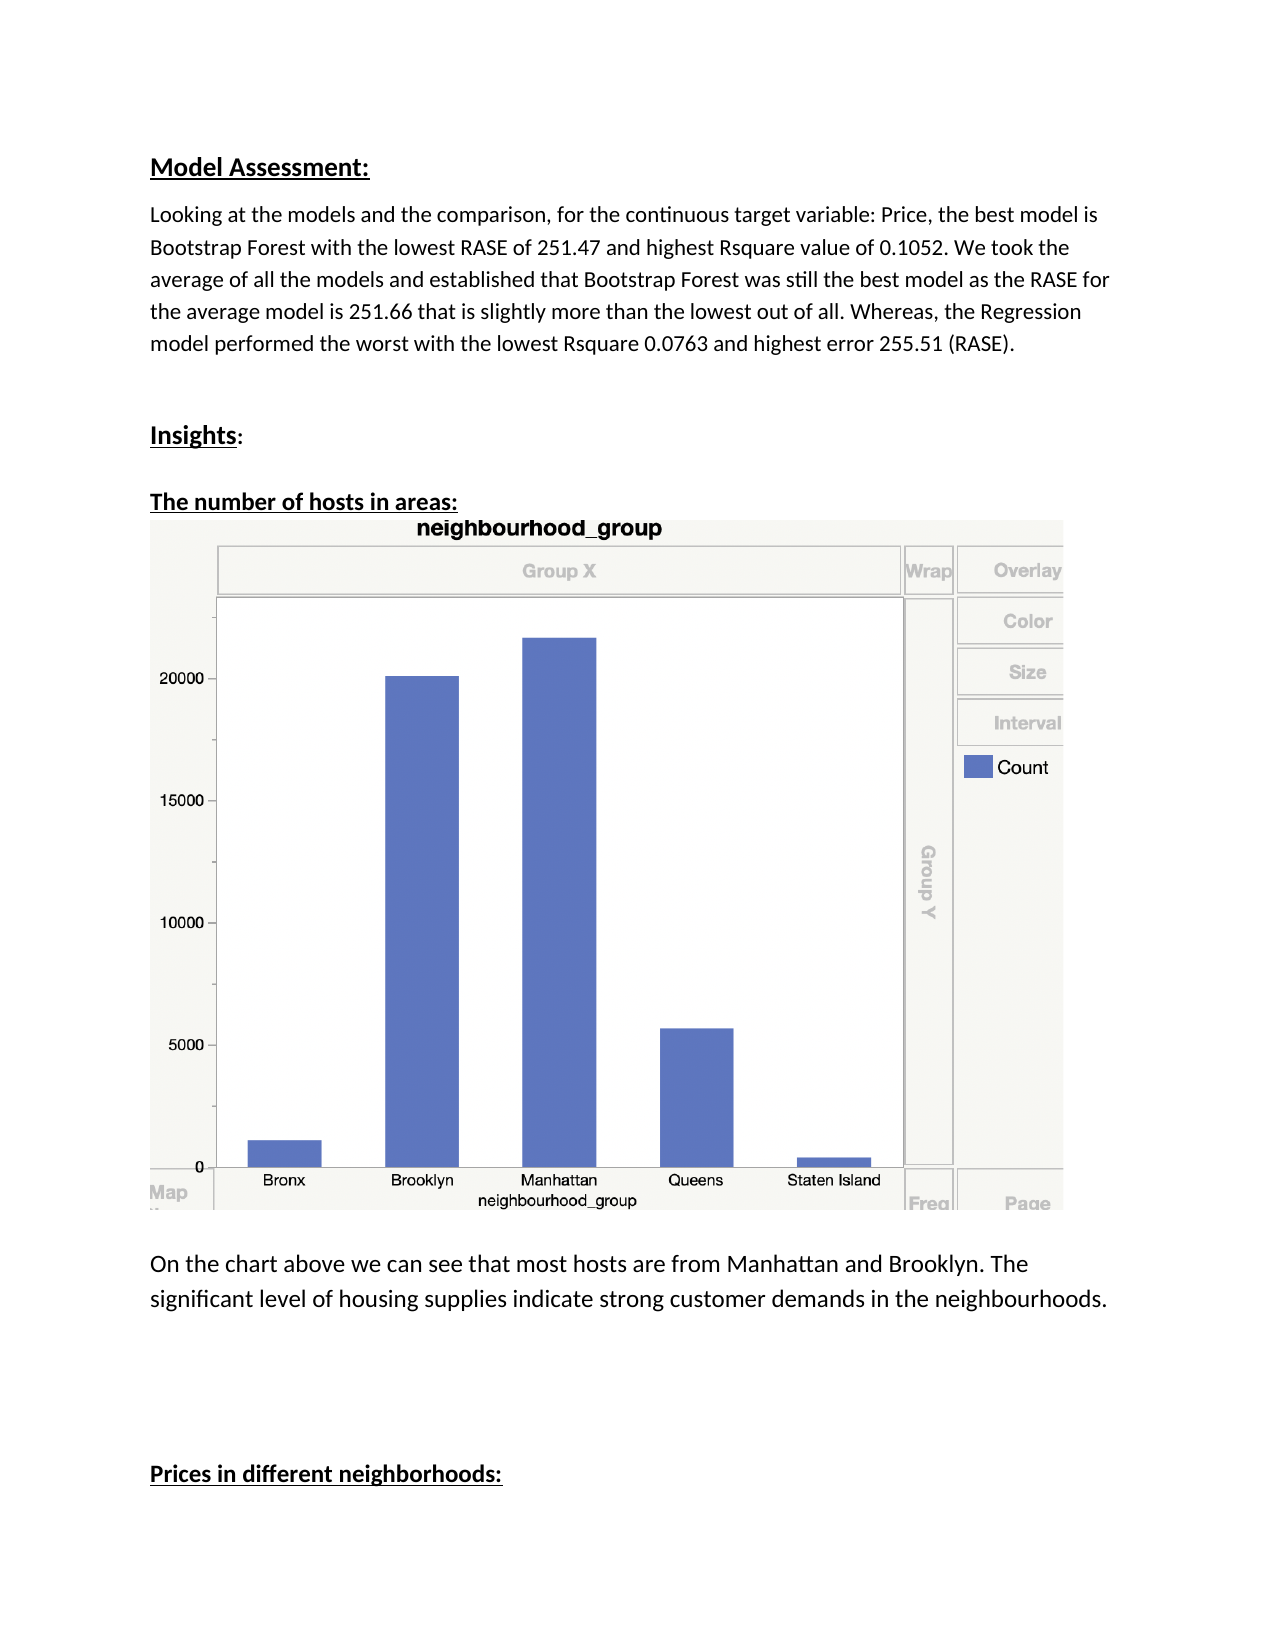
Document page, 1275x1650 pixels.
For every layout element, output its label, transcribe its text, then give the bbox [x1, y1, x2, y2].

text Prices in different neighborhoods: [150, 1459, 1125, 1489]
text Model Assessment: [150, 150, 1125, 183]
text On the chart above we can see that most hosts are from Manhattan and Brooklyn. The significant level of housing supplies indicate strong customer demands in the neighbourhoods. [150, 1249, 1125, 1314]
picture [150, 520, 1064, 1210]
text Looking at the models and the comparison, for the continuous target variable: Price, the best model is Bootstrap Forest with the lowest RASE of 251.47 and highest Rsquare value of 0.1052. We took the average of all the models and established that Bootstrap Forest was still the best model as the RASE for the average model is 251.66 that is slightly more than the lowest out of all. Whereas, the Regression model performed the worst with the lowest Rsquare 0.0763 and highest error 255.51 (RASE). [150, 200, 1125, 357]
text Insights: [150, 418, 1125, 452]
